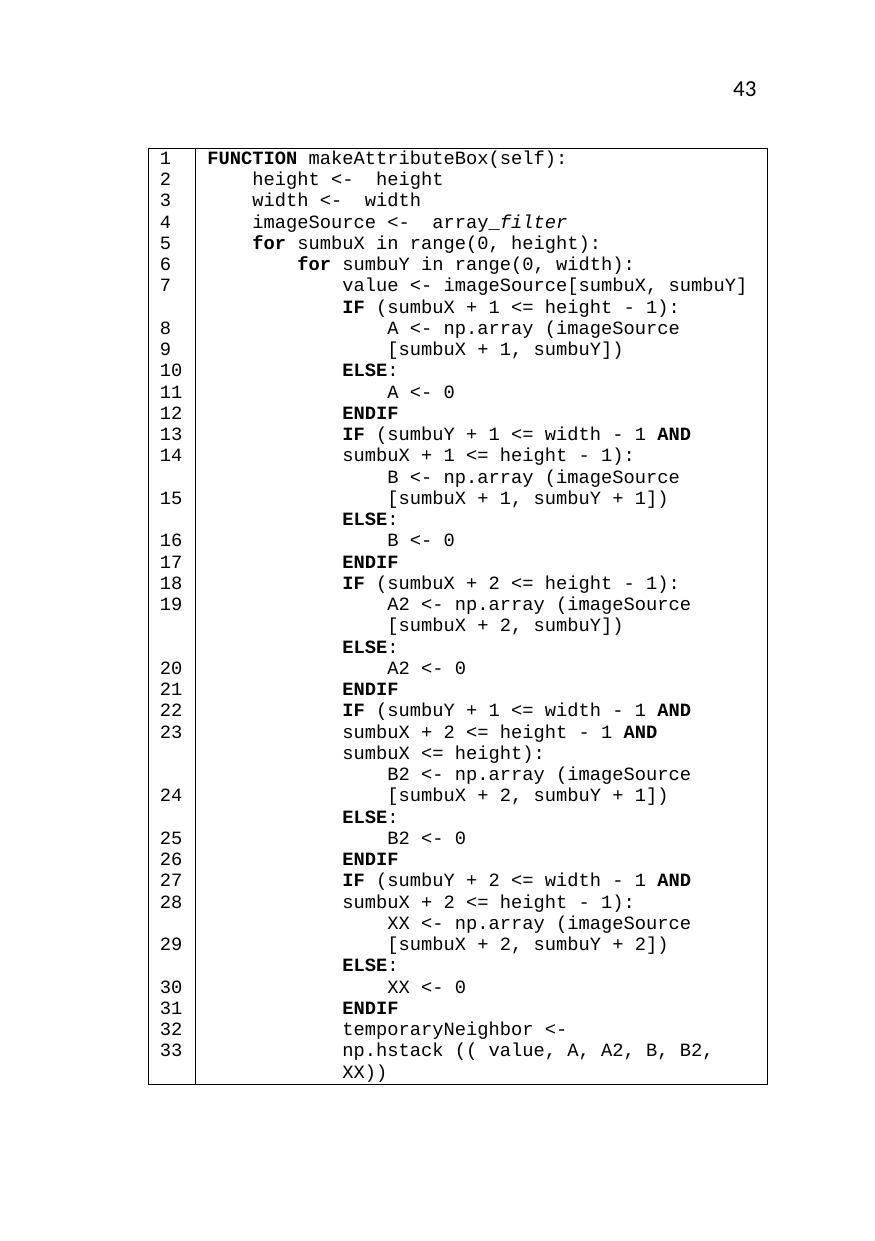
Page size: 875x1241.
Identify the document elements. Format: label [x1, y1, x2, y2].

table_header [149, 149, 195, 1084]
table_header [196, 149, 767, 1084]
